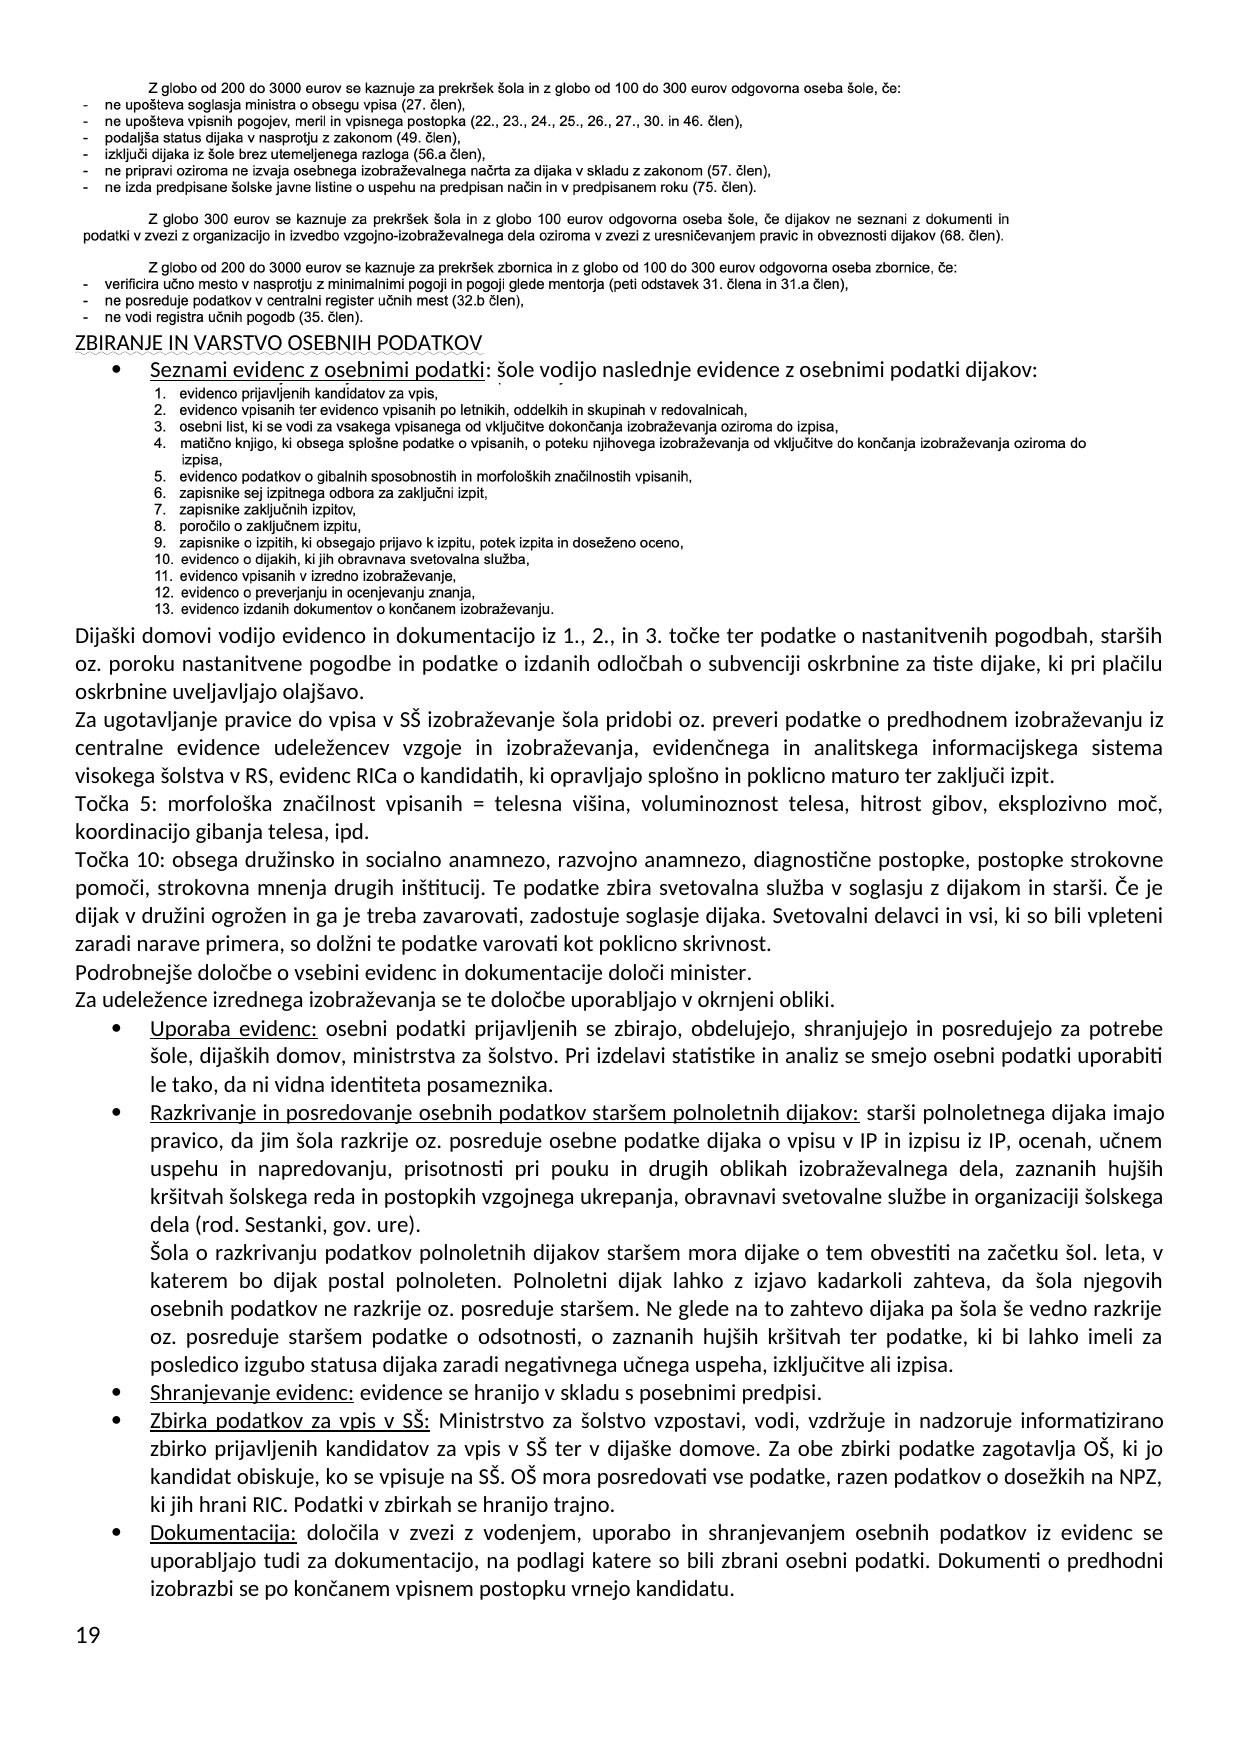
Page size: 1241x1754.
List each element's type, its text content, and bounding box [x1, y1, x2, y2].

picture [75, 75, 1016, 328]
text Za ugotavljanje pravice do vpisa v SŠ izobraževanje šola pridobi oz. preveri podatke o predhodnem izobraževanju iz centralne evidence udeležencev vzgoje in izobraževanja, evidenčnega in analitskega informacijskega sistema visokega šolstva v RS, evidenc RICa o kandidatih, ki opravljajo splošno in poklicno maturo ter zaključi izpit. [75, 705, 1165, 789]
picture [150, 383, 1091, 622]
text Točka 10: obsega družinsko in socialno anamnezo, razvojno anamnezo, diagnostične postopke, postopke strokovne pomoči, strokovna mnenja drugih inštitucij. Te podatke zbira svetovalna služba v soglasju z dijakom in starši. Če je dijak v družini ogrožen in ga je treba zavarovati, zadostuje soglasje dijaka. Svetovalni delavci in vsi, ki so bili vpleteni zaradi narave primera, so dolžni te podatke varovati kot poklicno skrivnost. [75, 846, 1165, 958]
list Dokumentacija: določila v zvezi z vodenjem, uporabo in shranjevanjem osebnih podatkov iz evidenc se uporabljajo tudi za dokumentacijo, na podlagi katere so bili zbrani osebni podatki. Dokumenti o predhodni izobrazbi se po končanem vpisnem postopku vrnejo kandidatu. [112, 1518, 1165, 1602]
list Razkrivanje in posredovanje osebnih podatkov staršem polnoletnih dijakov: starši polnoletnega dijaka imajo pravico, da jim šola razkrije oz. posreduje osebne podatke dijaka o vpisu v IP in izpisu iz IP, ocenah, učnem uspehu in napredovanju, prisotnosti pri pouku in drugih oblikah izobraževalnega dela, zaznanih hujših kršitvah šolskega reda in postopkih vzgojnega ukrepanja, obravnavi svetovalne službe in organizaciji šolskega dela (rod. Sestanki, gov. ure). [112, 1098, 1165, 1238]
text ZBIRANJE IN VARSTVO OSEBNIH PODATKOV [75, 328, 1165, 356]
text Za udeležence izrednega izobraževanja se te določbe uporabljajo v okrnjeni obliki. [75, 986, 1165, 1014]
list Shranjevanje evidenc: evidence se hranijo v skladu s posebnimi predpisi. [112, 1378, 1165, 1406]
list Šola o razkrivanju podatkov polnoletnih dijakov staršem mora dijake o tem obvestiti na začetku šol. leta, v katerem bo dijak postal polnoleten. Polnoletni dijak lahko z izjavo kadarkoli zahteva, da šola njegovih osebnih podatkov ne razkrije oz. posreduje staršem. Ne glede na to zahtevo dijaka pa šola še vedno razkrije oz. posreduje staršem podatke o odsotnosti, o zaznanih hujših kršitvah ter podatke, ki bi lahko imeli za posledico izgubo statusa dijaka zaradi negativnega učnega uspeha, izključitve ali izpisa. [150, 1238, 1165, 1378]
text Točka 5: morfološka značilnost vpisanih = telesna višina, voluminoznost telesa, hitrost gibov, eksplozivno moč, koordinacijo gibanja telesa, ipd. [75, 789, 1165, 846]
list Uporaba evidenc: osebni podatki prijavljenih se zbirajo, obdelujejo, shranjujejo in posredujejo za potrebe šole, dijaških domov, ministrstva za šolstvo. Pri izdelavi statistike in analiz se smejo osebni podatki uporabiti le tako, da ni vidna identiteta posameznika. [112, 1014, 1165, 1098]
text Podrobnejše določbe o vsebini evidenc in dokumentacije določi minister. [75, 958, 1165, 986]
list Seznami evidenc z osebnimi podatki: šole vodijo naslednje evidence z osebnimi podatki dijakov: [112, 356, 1165, 384]
list Zbirka podatkov za vpis v SŠ: Ministrstvo za šolstvo vzpostavi, vodi, vzdržuje in nadzoruje informatizirano zbirko prijavljenih kandidatov za vpis v SŠ ter v dijaške domove. Za obe zbirki podatke zagotavlja OŠ, ki jo kandidat obiskuje, ko se vpisuje na SŠ. OŠ mora posredovati vse podatke, razen podatkov o dosežkih na NPZ, ki jih hrani RIC. Podatki v zbirkah se hranijo trajno. [112, 1406, 1165, 1518]
text Dijaški domovi vodijo evidenco in dokumentacijo iz 1., 2., in 3. točke ter podatke o nastanitvenih pogodbah, starših oz. poroku nastanitvene pogodbe in podatke o izdanih odločbah o subvenciji oskrbnine za tiste dijake, ki pri plačilu oskrbnine uveljavljajo olajšavo. [75, 621, 1165, 705]
